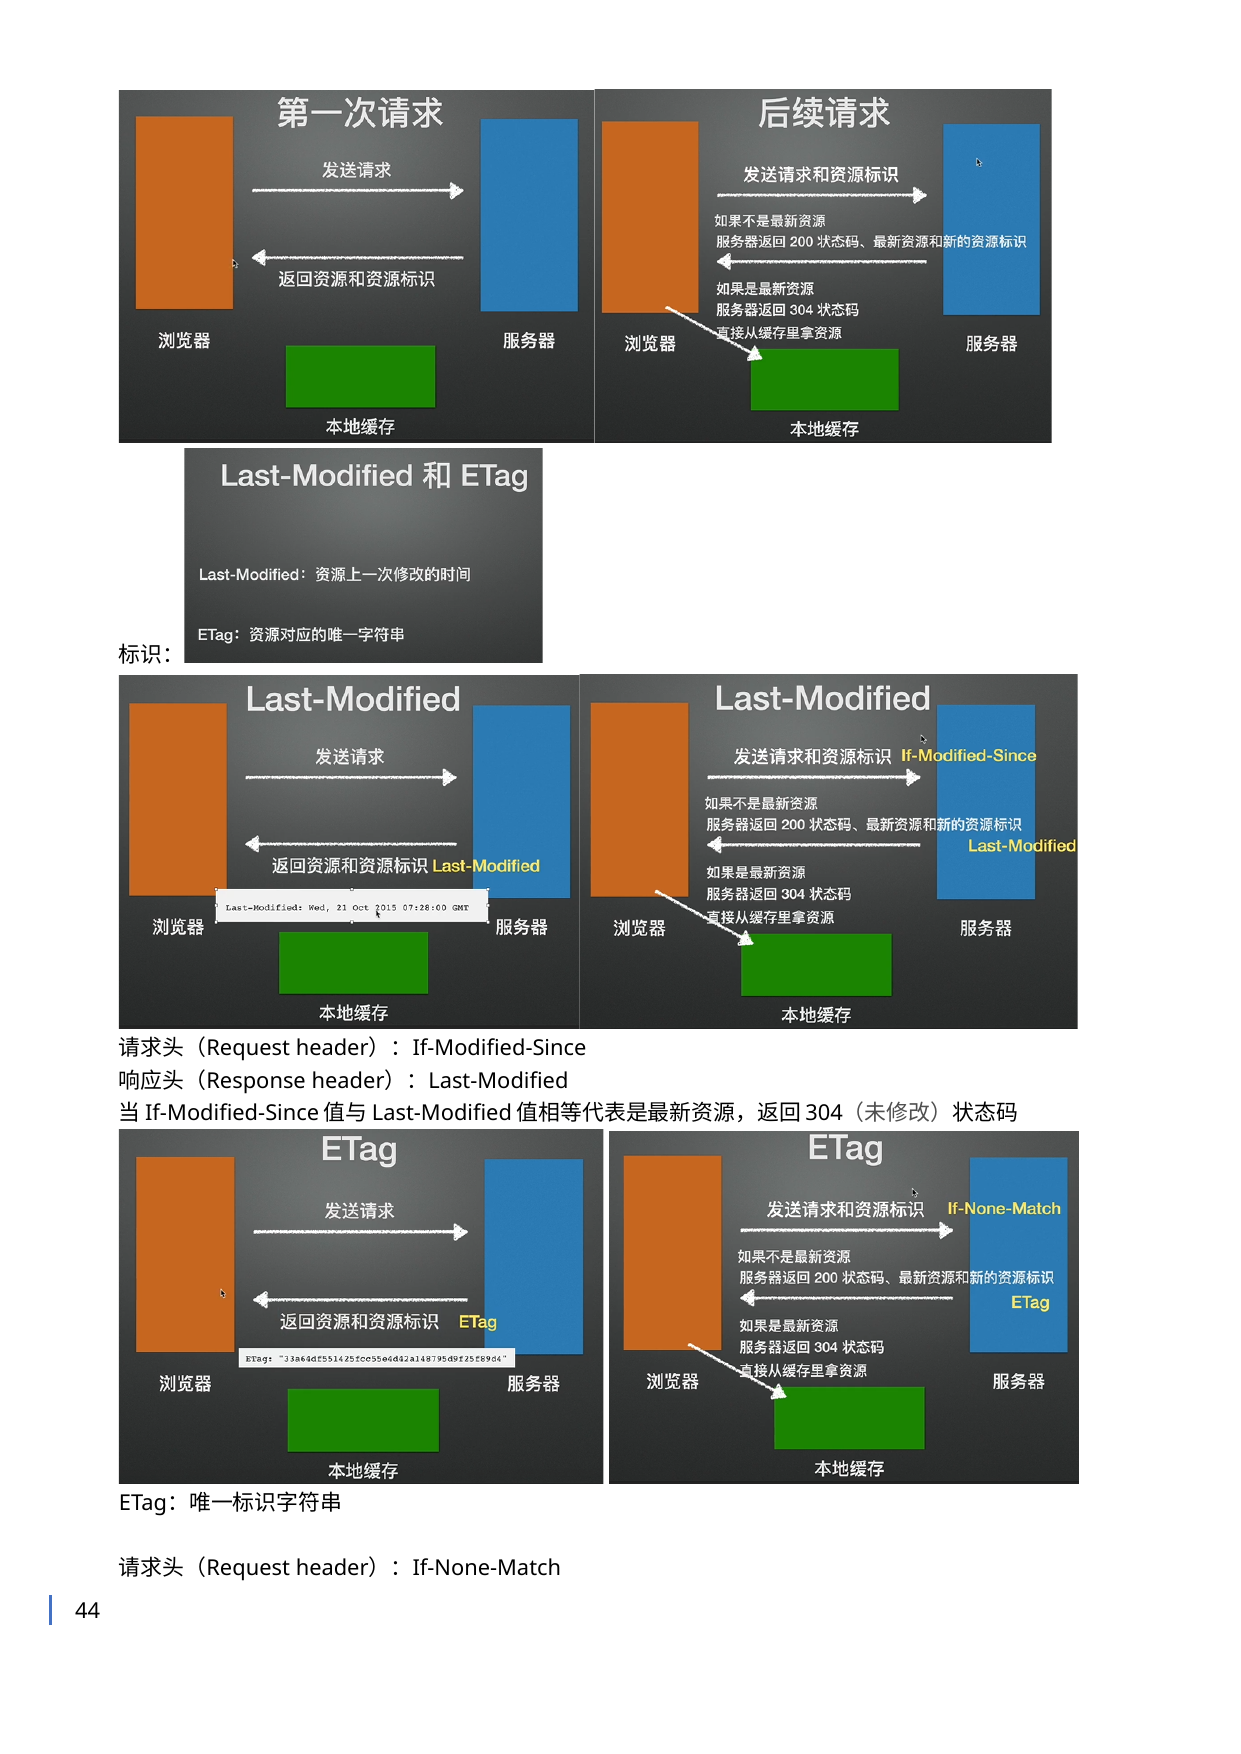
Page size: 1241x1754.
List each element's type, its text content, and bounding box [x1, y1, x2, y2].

picture [184, 448, 543, 663]
text 请求头（Request header）：If-None-Match [119, 1550, 1165, 1583]
text ETag：唯一标识字符串 [119, 1485, 1165, 1518]
picture [118, 674, 1078, 1029]
picture [609, 1131, 1079, 1484]
picture [118, 1129, 604, 1484]
text 请求头（Request header）：If-Modified-Since [119, 1030, 1165, 1063]
picture [118, 89, 1052, 443]
text 响应头（Response header）：Last-Modified [119, 1063, 1165, 1095]
text 当If-Modified-Since值与Last-Modified值相等代表是最新资源，返回304（未修改）状态码 [119, 1095, 1165, 1128]
